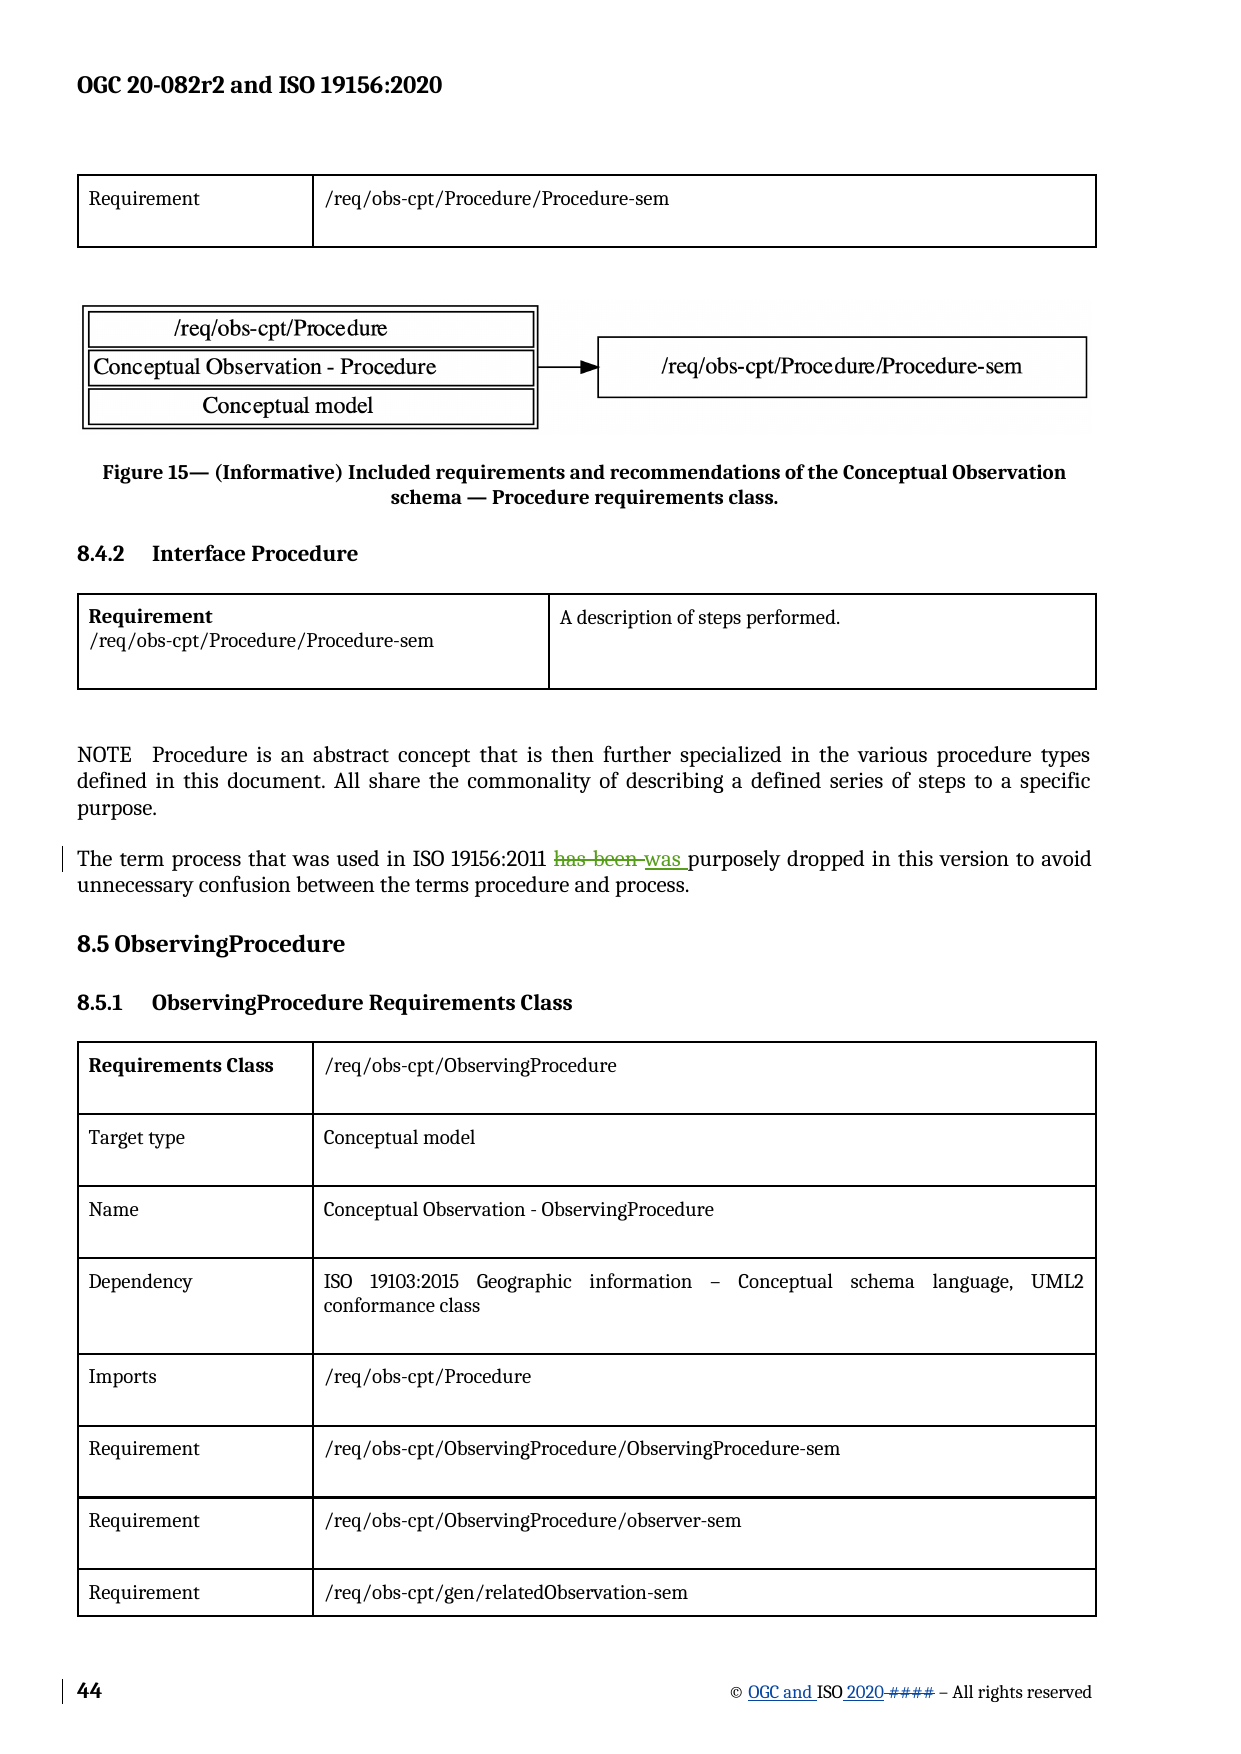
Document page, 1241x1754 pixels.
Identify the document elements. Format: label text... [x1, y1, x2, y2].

picture [76, 299, 1093, 435]
table_cell Conceptual Observation - ObservingProcedure [314, 1187, 1095, 1257]
table_cell /req/obs-cpt/Procedure [314, 1355, 1095, 1424]
subtitle Interface Procedure [77, 541, 1092, 567]
subtitle ObservingProcedure [77, 930, 1092, 958]
table_cell Requirement [79, 1427, 312, 1496]
table_cell /req/obs-cpt/ObservingProcedure/observer-sem [314, 1499, 1095, 1568]
text The term process that was used in ISO 19156:2011 purposely dropped in this version to avoid unnecessary confusion between the terms procedure and process. [77, 846, 1092, 898]
table_header Requirements Class [79, 1043, 312, 1113]
table_cell Requirement [79, 1499, 312, 1568]
table_header /req/obs-cpt/ObservingProcedure [314, 1043, 1095, 1113]
table_cell Target type [79, 1115, 312, 1185]
table_cell Conceptual model [314, 1115, 1095, 1185]
table_header Requirement /req/obs-cpt/Procedure/Procedure-sem [79, 595, 548, 688]
table_cell Dependency [79, 1259, 312, 1353]
text NOTE Procedure is an abstract concept that is then further specialized in the various procedure types defined in this document. All share the commonality of describing a defined series of steps to a specific purpose. [77, 742, 1092, 821]
table_cell Imports [79, 1355, 312, 1424]
table_cell Requirement [79, 176, 312, 246]
text Figure 15— (Informative) Included requirements and recommendations of the Conceptual Observation schema — Procedure requirements class. [77, 460, 1092, 510]
table_cell Requirement [79, 1570, 312, 1615]
table_cell /req/obs-cpt/ObservingProcedure/ObservingProcedure-sem [314, 1427, 1095, 1496]
table_cell /req/obs-cpt/gen/relatedObservation-sem [314, 1570, 1095, 1615]
table_header A description of steps performed. [550, 595, 1095, 688]
table_cell ISO 19103:2015 Geographic information – Conceptual schema language, UML2 conformance class [314, 1259, 1095, 1353]
subtitle ObservingProcedure Requirements Class [77, 990, 1092, 1016]
table_cell Name [79, 1187, 312, 1257]
table_cell /req/obs-cpt/Procedure/Procedure-sem [314, 176, 1095, 246]
